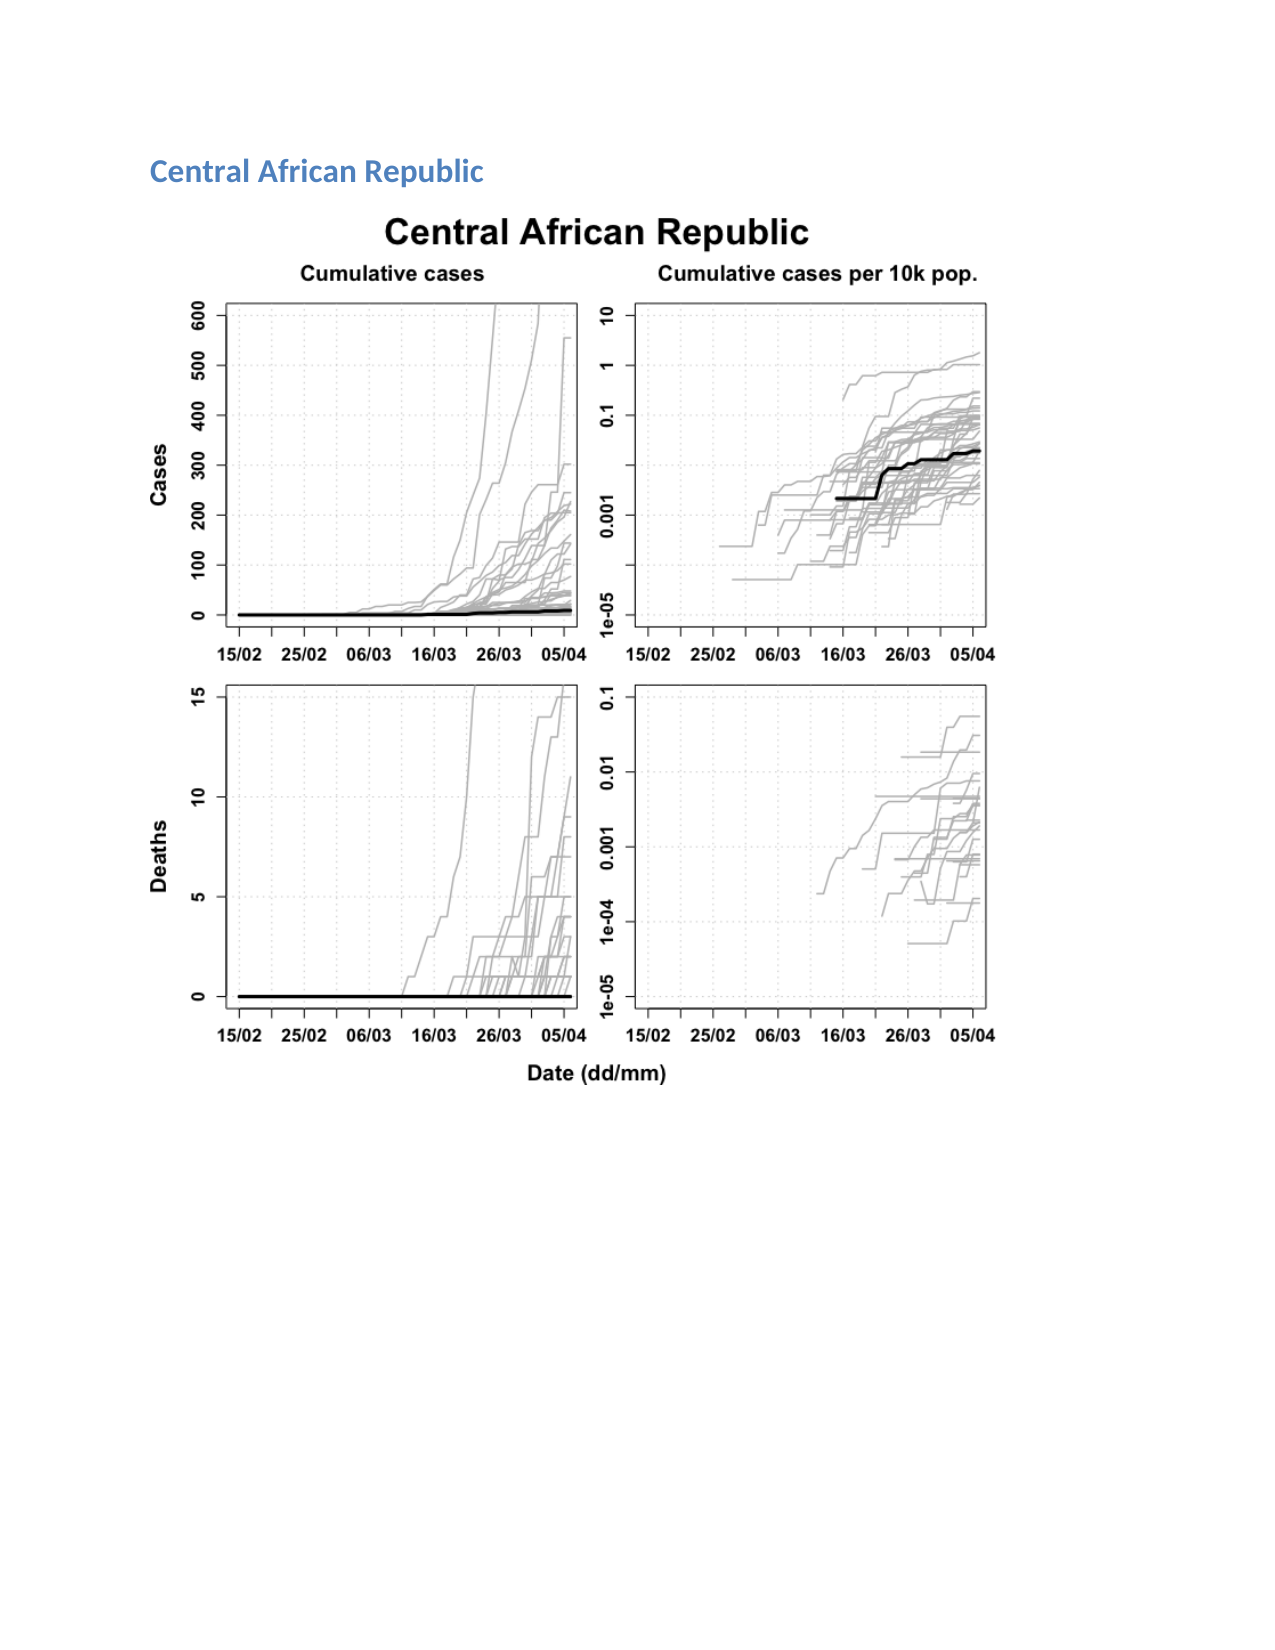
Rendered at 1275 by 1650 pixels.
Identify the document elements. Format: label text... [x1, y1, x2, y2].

picture [150, 209, 1025, 1085]
subtitle Central African Republic [150, 150, 1125, 191]
